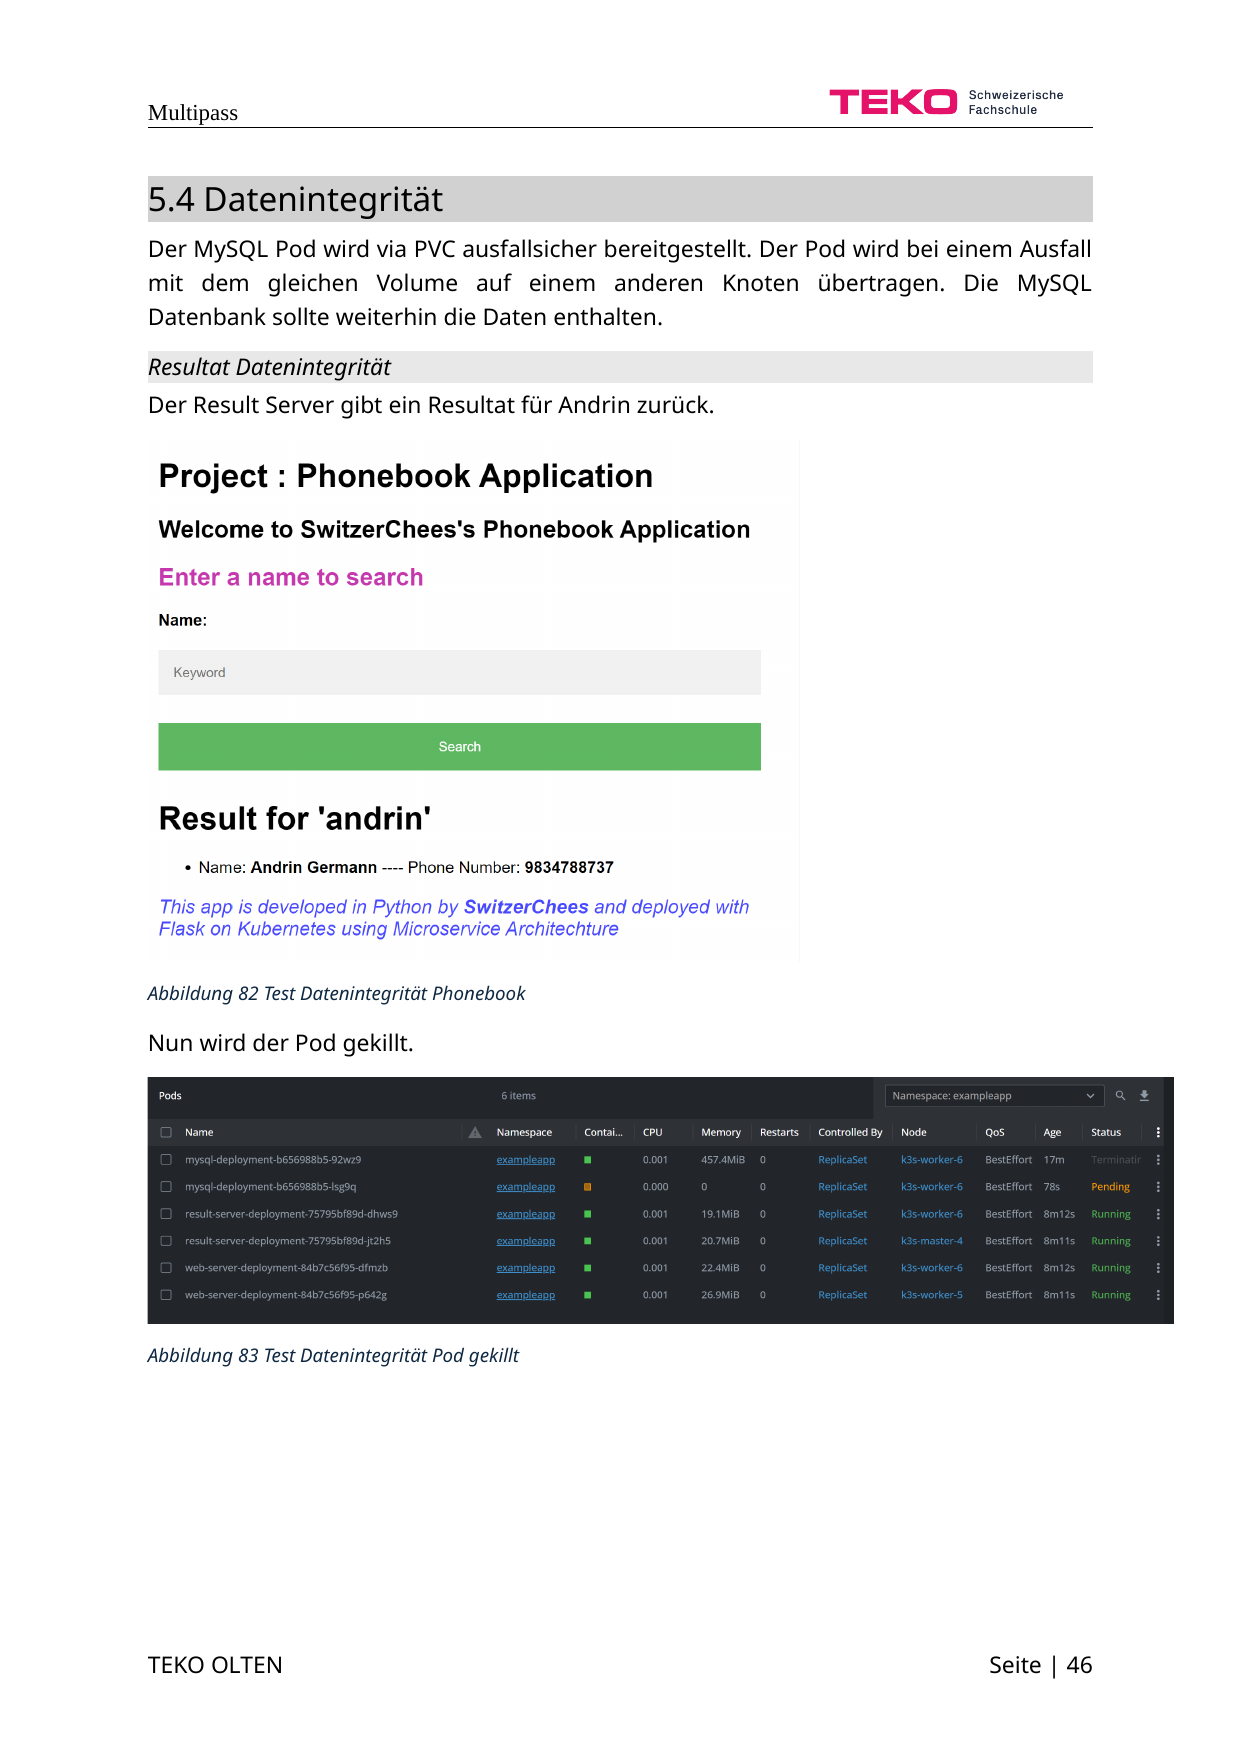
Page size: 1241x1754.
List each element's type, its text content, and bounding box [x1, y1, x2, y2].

text Nun wird der Pod gekillt. [148, 1027, 1093, 1058]
text Der MySQL Pod wird via PVC ausfallsicher bereitgestellt. Der Pod wird bei einem Ausfall mit dem gleichen Volume auf einem anderen Knoten übertragen. Die MySQL Datenbank sollte weiterhin die Daten enthalten. [148, 233, 1093, 332]
subtitle 5.4 Datenintegrität [148, 176, 1093, 222]
text Abbildung Test Datenintegrität Pod gekillt [148, 1342, 1093, 1368]
subtitle Resultat Datenintegrität [148, 351, 1093, 383]
picture [147, 1077, 1174, 1324]
picture [147, 439, 800, 962]
text Abbildung Test Datenintegrität Phonebook [148, 980, 1093, 1006]
text Der Result Server gibt ein Resultat für Andrin zurück. [148, 389, 1093, 421]
picture [805, 61, 1097, 139]
